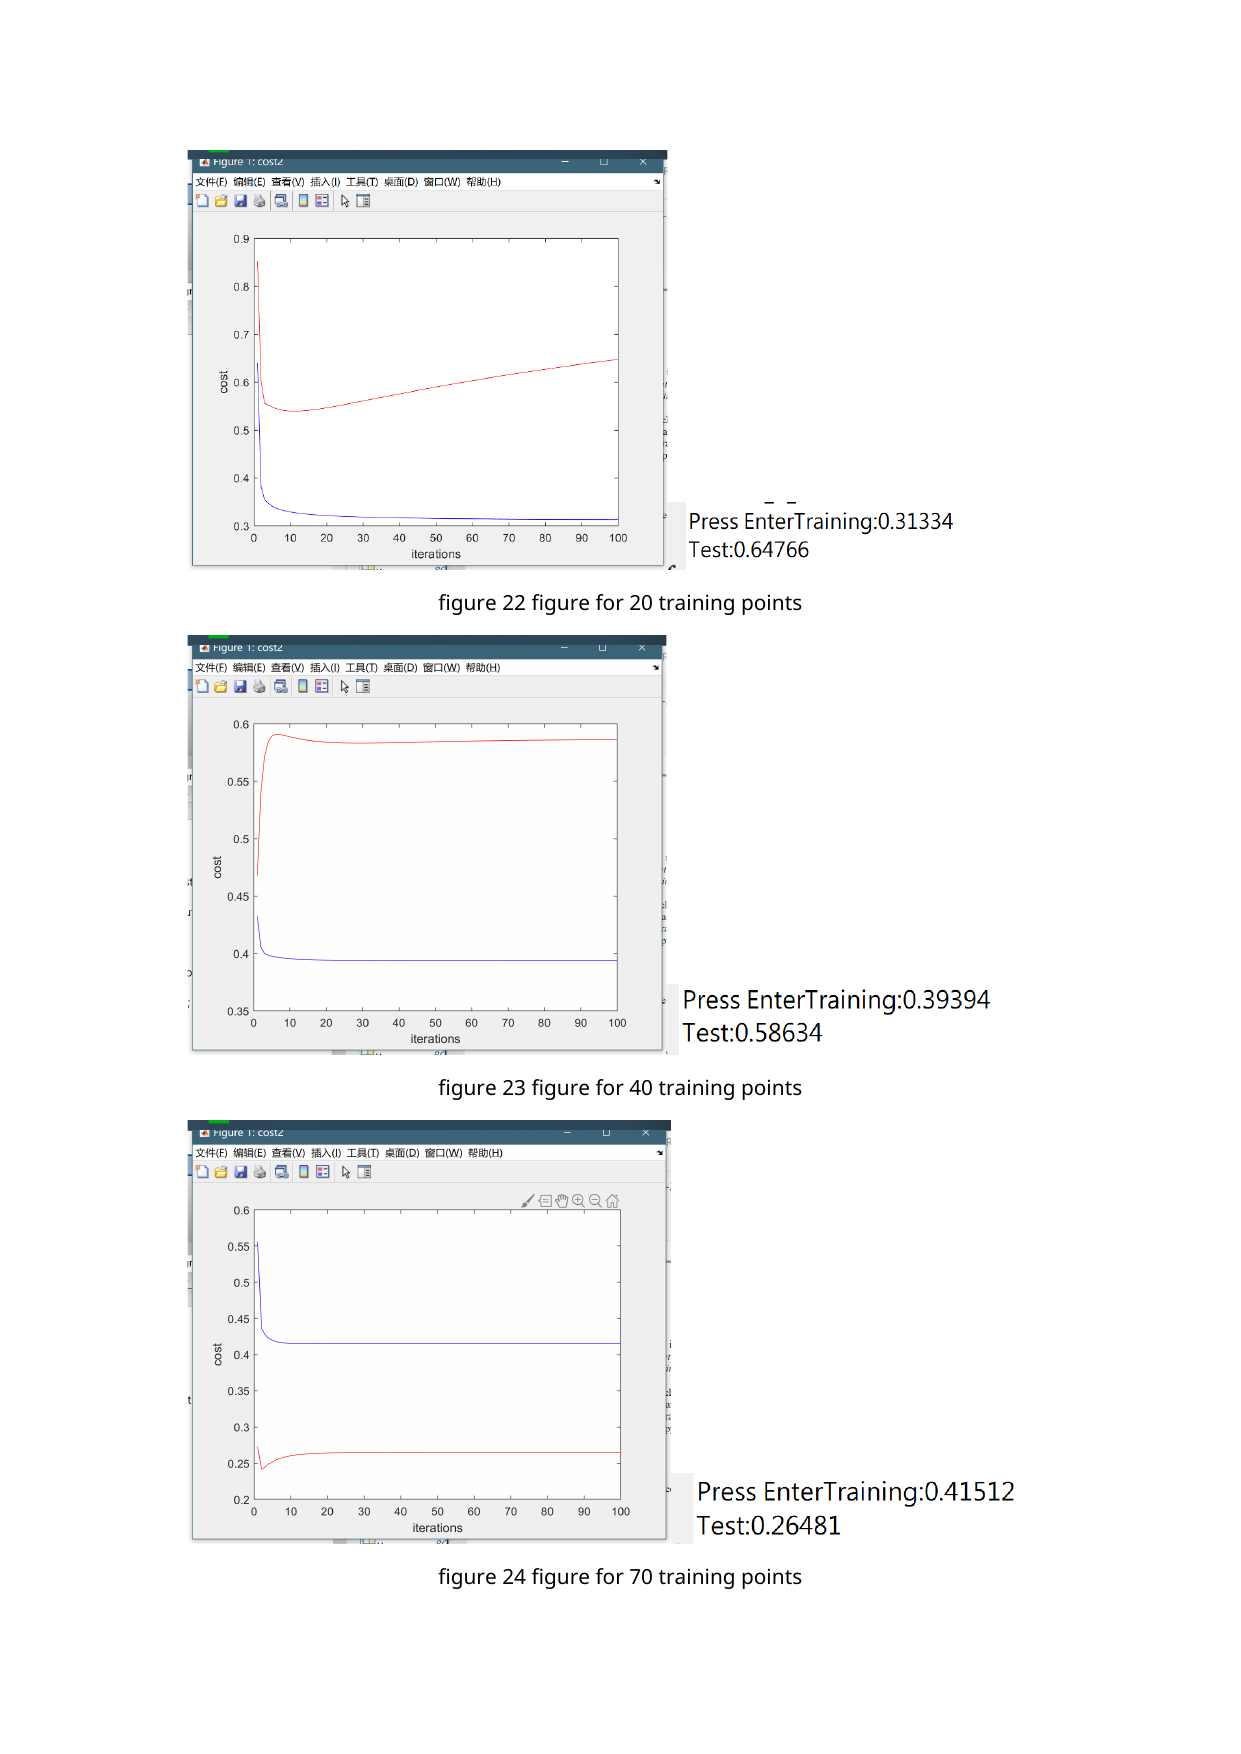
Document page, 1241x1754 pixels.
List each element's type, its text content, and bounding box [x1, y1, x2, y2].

text figure 24 figure for 70 training points [187, 1562, 1053, 1591]
picture [187, 150, 1009, 570]
text figure 23 figure for 40 training points [187, 1073, 1053, 1102]
text figure 22 figure for 20 training points [187, 588, 1053, 617]
picture [187, 1120, 1040, 1544]
picture [187, 635, 1047, 1055]
